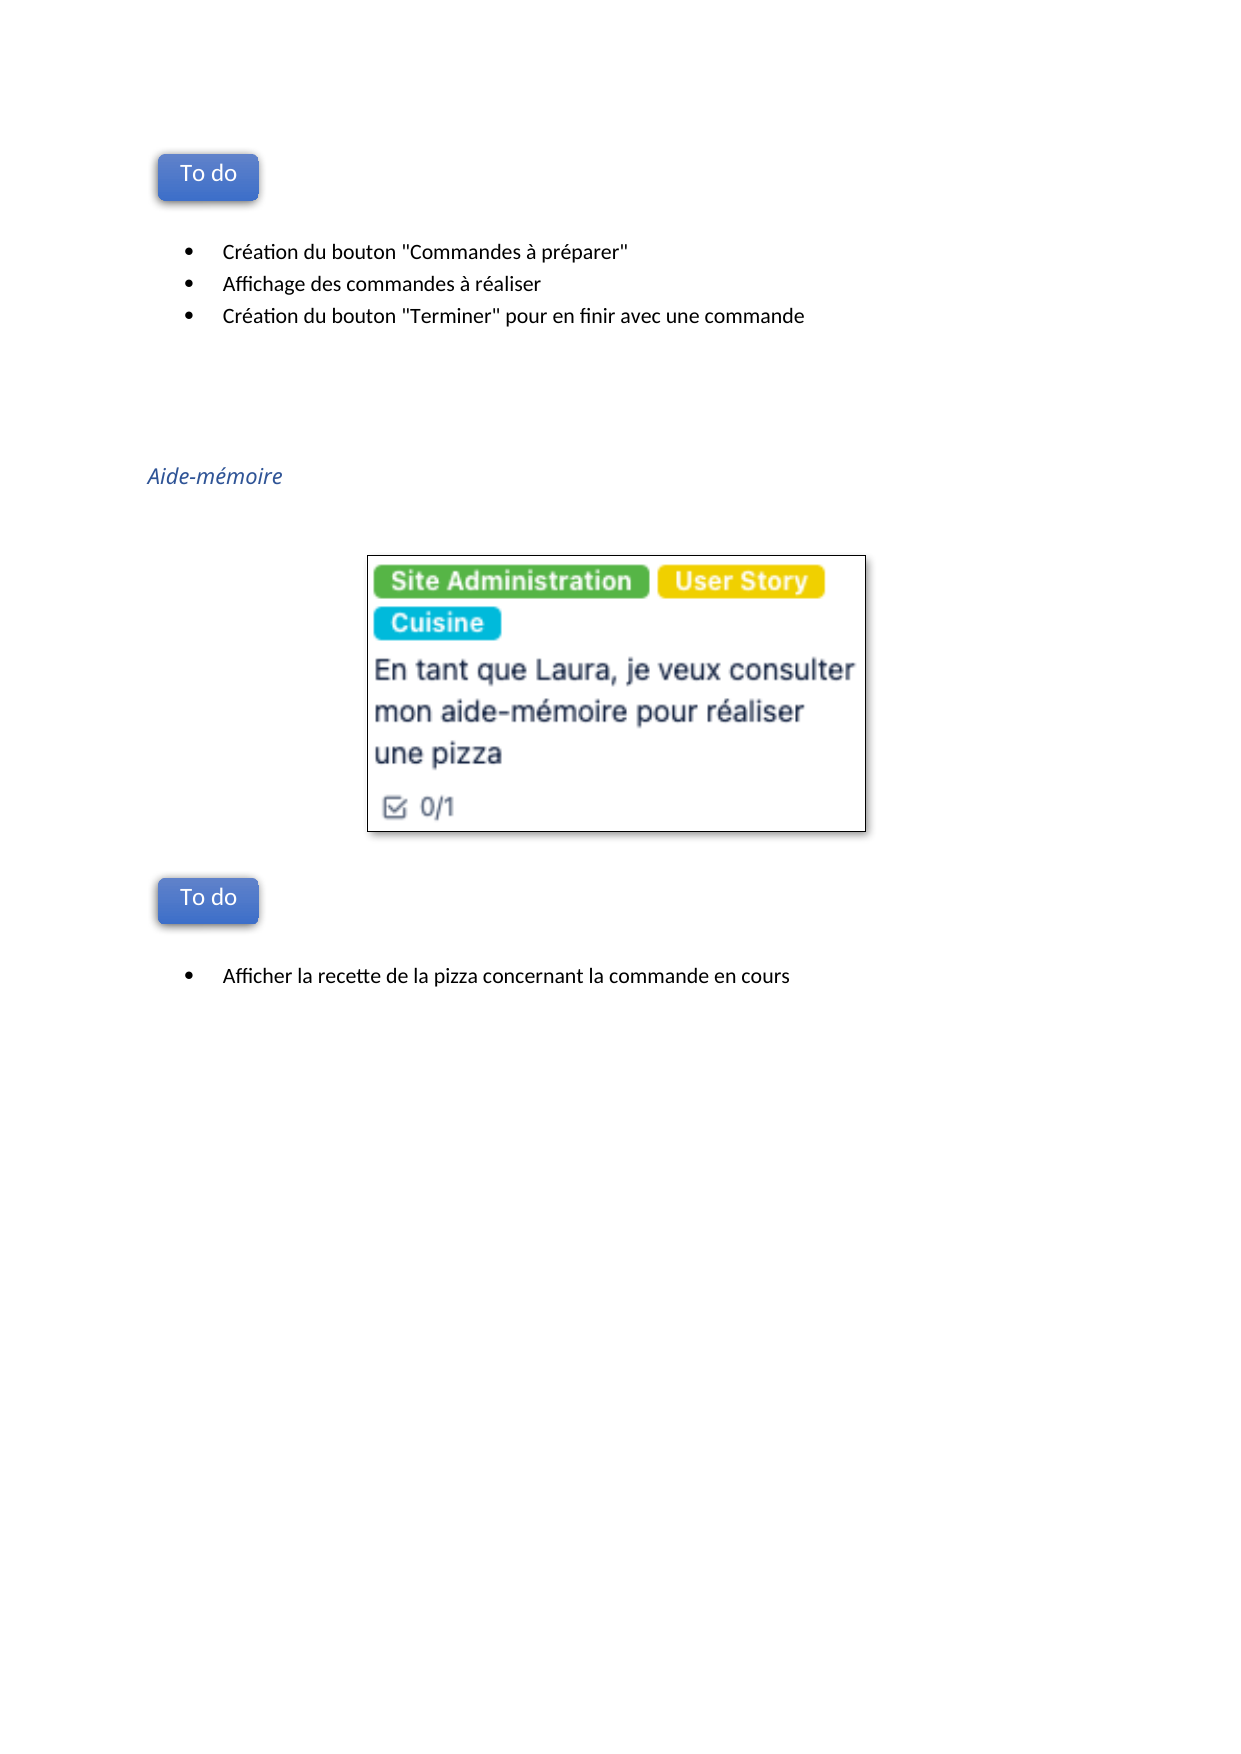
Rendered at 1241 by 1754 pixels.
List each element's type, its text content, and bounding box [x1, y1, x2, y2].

subtitle Aide-mémoire [148, 461, 1093, 491]
list Création du bouton "Commandes à préparer" [185, 238, 1093, 265]
list Afficher la recette de la pizza concernant la commande en cours [185, 962, 1093, 989]
list Affichage des commandes à réaliser [185, 270, 1093, 297]
picture [368, 556, 865, 831]
list Création du bouton "Terminer" pour en finir avec une commande [185, 302, 1093, 329]
